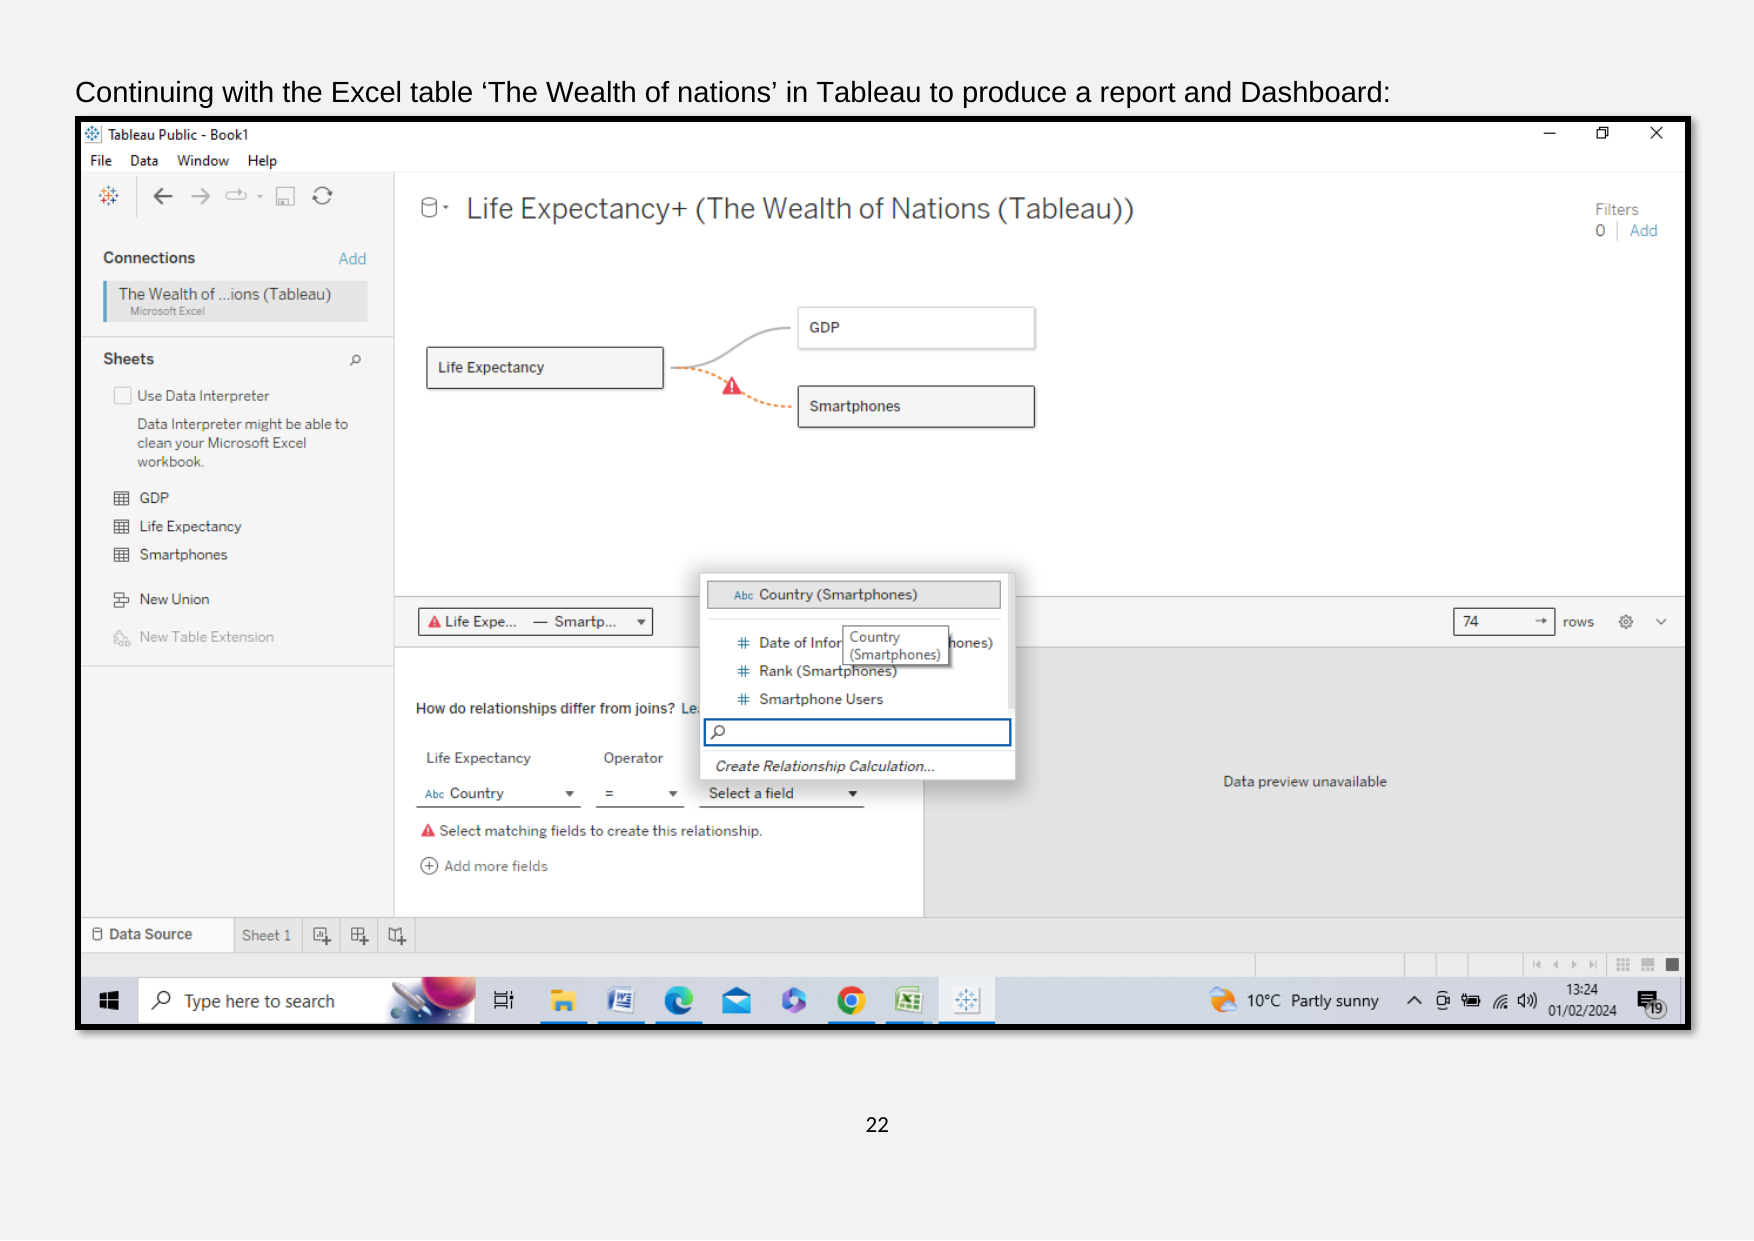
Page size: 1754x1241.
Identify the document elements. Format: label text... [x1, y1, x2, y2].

text Continuing with the Excel table ‘The Wealth of nations’ in Tableau to produce a report and Dashboard: [75, 75, 1679, 116]
picture [81, 122, 1685, 1024]
